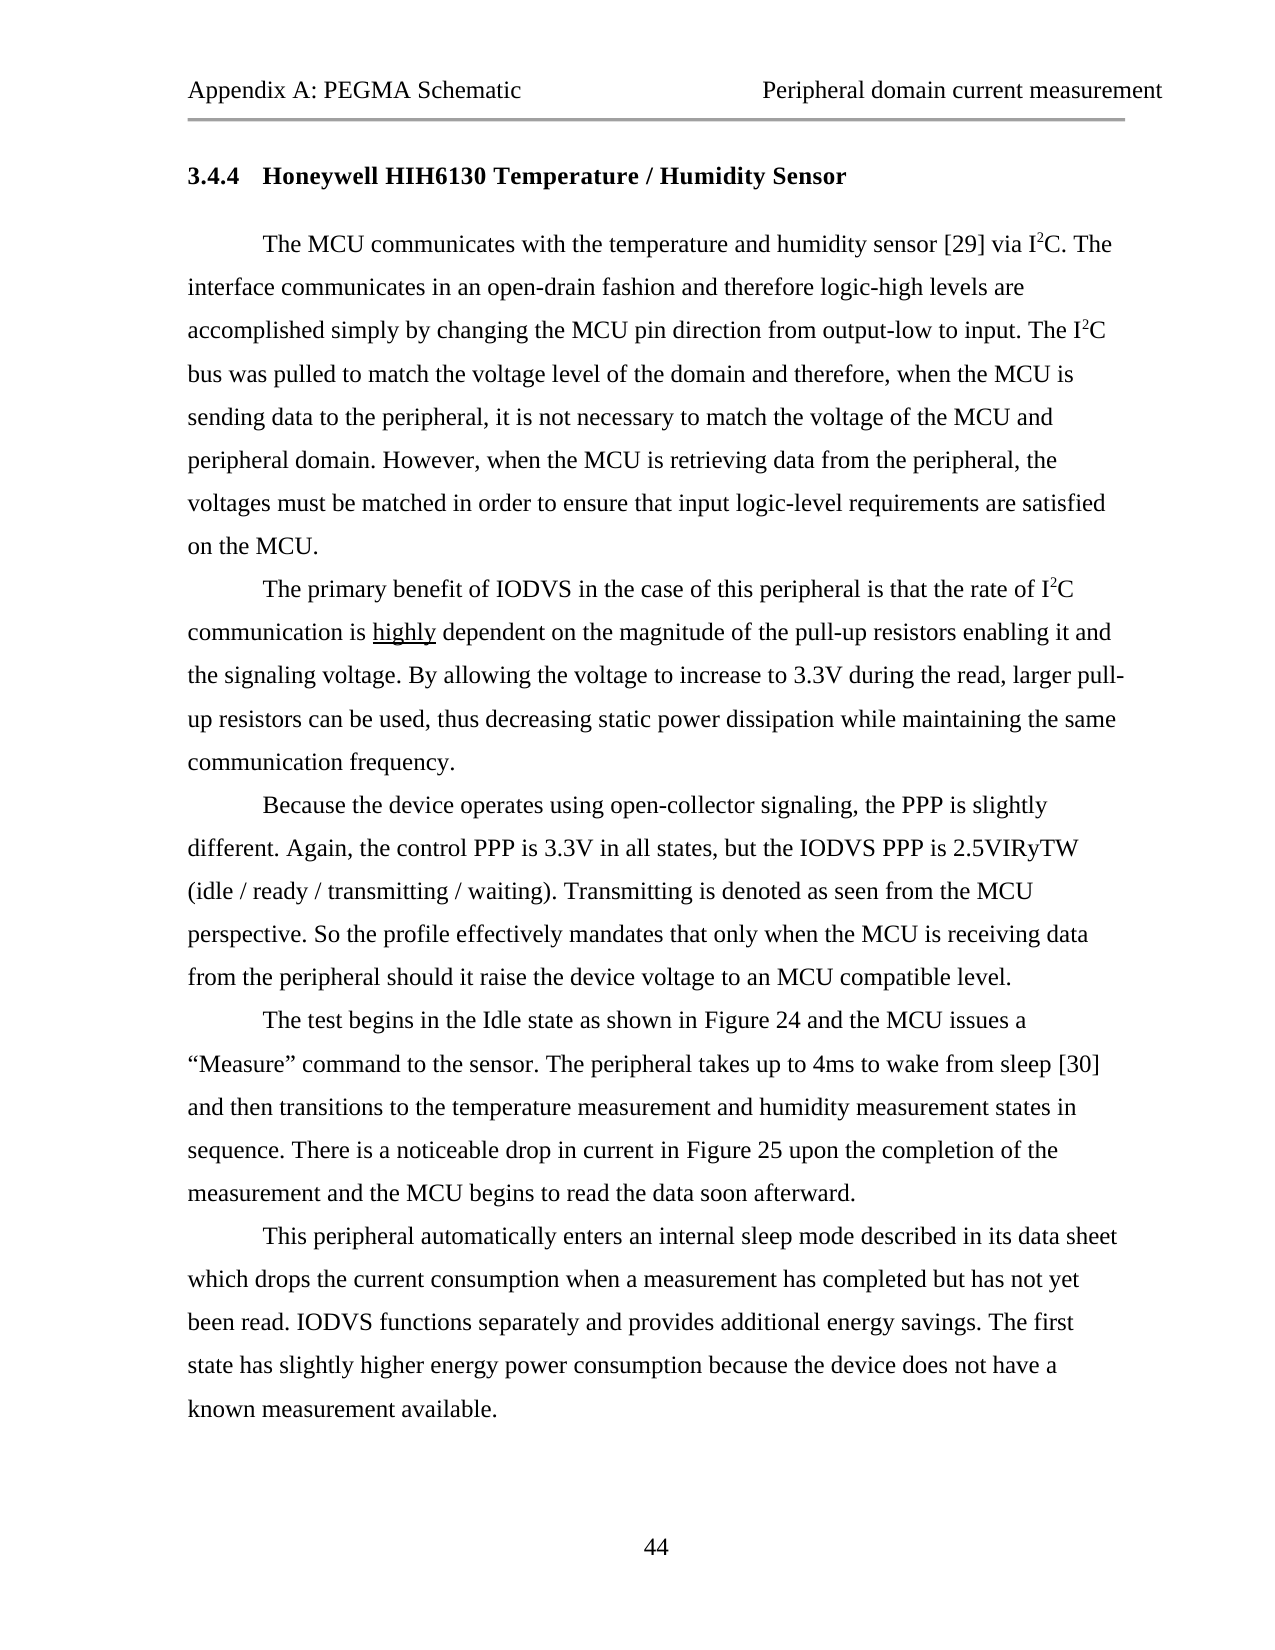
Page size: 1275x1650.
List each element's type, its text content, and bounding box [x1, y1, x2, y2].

text Because the device operates using open-collector signaling, the PPP is slightly different. Again, the control PPP is 3.3V in all states, but the IODVS PPP is 2.5VIRyTW (idle / ready / transmitting / waiting). Transmitting is denoted as seen from the MCU perspective. So the profile effectively mandates that only when the MCU is receiving data from the peripheral should it raise the device voltage to an MCU compatible level. [187, 790, 1125, 991]
subtitle Honeywell HIH6130 Temperature / Humidity Sensor [187, 161, 1125, 190]
text The primary benefit of IODVS in the case of this peripheral is that the rate of I2C communication is highly dependent on the magnitude of the pull-up resistors enabling it and the signaling voltage. By allowing the voltage to increase to 3.3V during the read, larger pull-up resistors can be used, thus decreasing static power dissipation while maintaining the same communication frequency. [187, 574, 1125, 776]
text The MCU communicates with the temperature and humidity sensor via I2C. The interface communicates in an open-drain fashion and therefore logic-high levels are accomplished simply by changing the MCU pin direction from output-low to input. The I2C bus was pulled to match the voltage level of the domain and therefore, when the MCU is sending data to the peripheral, it is not necessary to match the voltage of the MCU and peripheral domain. However, when the MCU is retrieving data from the peripheral, the voltages must be matched in order to ensure that input logic-level requirements are satisfied on the MCU. [187, 229, 1125, 560]
text The test begins in the Idle state as shown in Figure 24 and the MCU issues a “Measure” command to the sensor. The peripheral takes up to 4ms to wake from sleep and then transitions to the temperature measurement and humidity measurement states in sequence. There is a noticeable drop in current in Figure 25 upon the completion of the measurement and the MCU begins to read the data soon afterward. [187, 1006, 1125, 1207]
text This peripheral automatically enters an internal sleep mode described in its data sheet which drops the current consumption when a measurement has completed but has not yet been read. IODVS functions separately and provides additional energy savings. The first state has slightly higher energy power consumption because the device does not have a known measurement available. [187, 1221, 1125, 1422]
